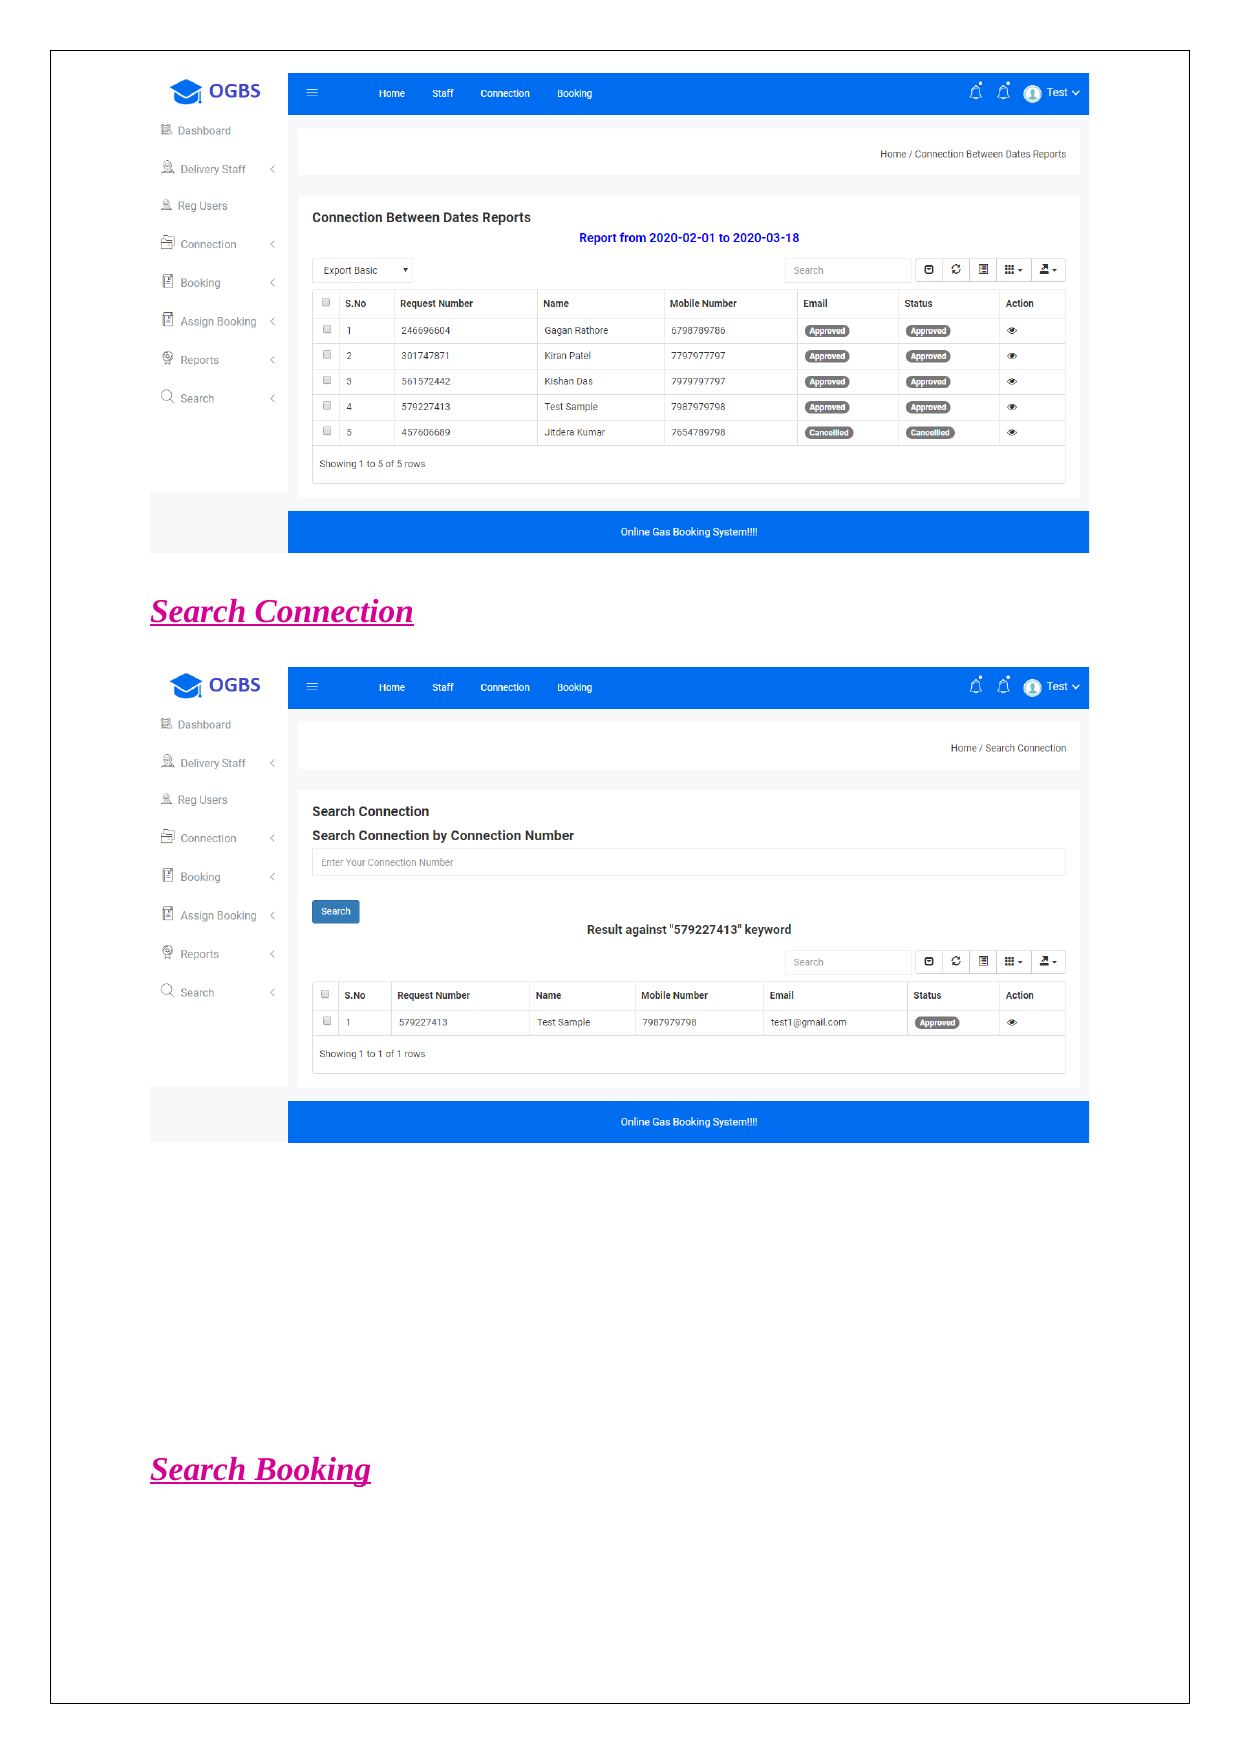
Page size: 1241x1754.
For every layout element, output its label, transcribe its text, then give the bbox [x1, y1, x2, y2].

text Search Booking [150, 1449, 1090, 1487]
text Search Connection [150, 591, 1090, 629]
picture [150, 667, 1090, 1143]
picture [150, 73, 1090, 553]
